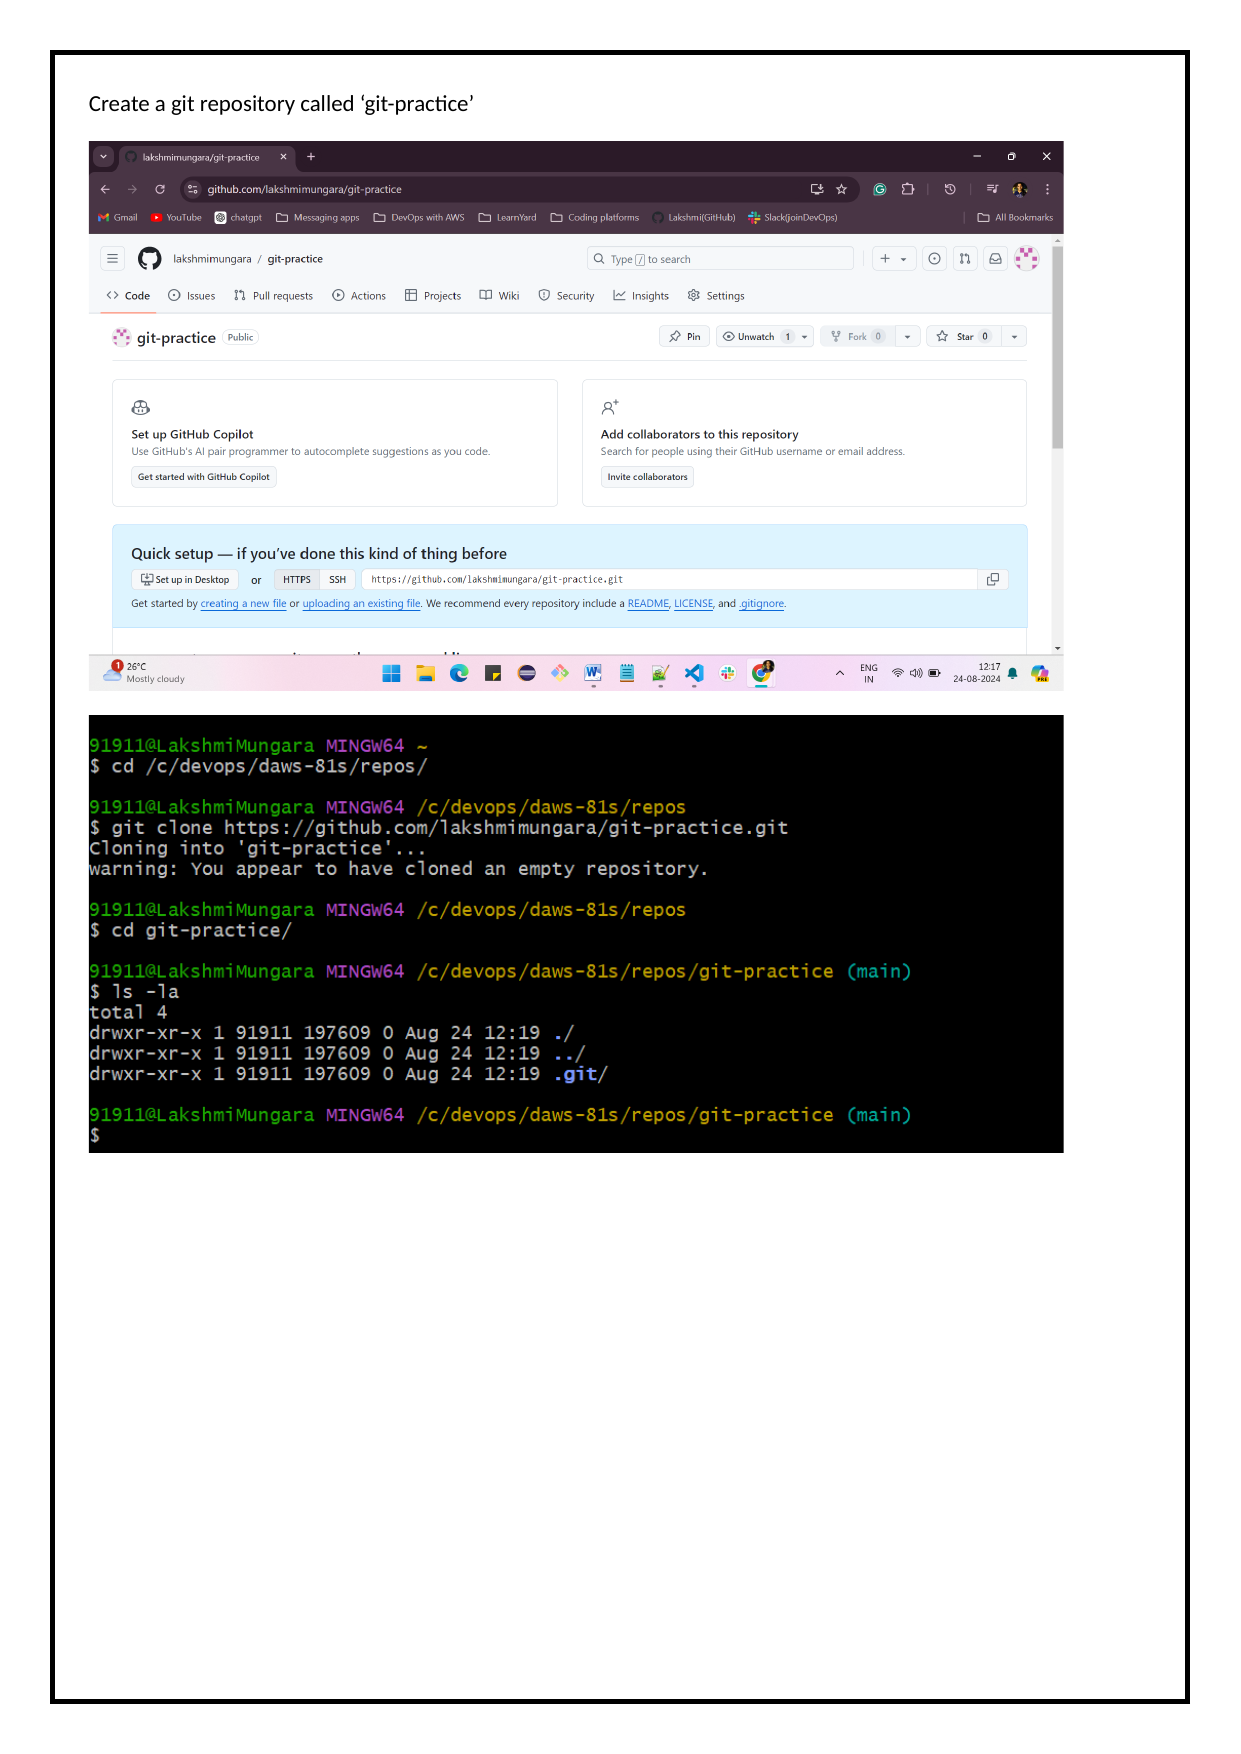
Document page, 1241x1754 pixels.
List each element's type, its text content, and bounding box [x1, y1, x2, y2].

picture [88, 715, 1064, 1153]
text Create a git repository called ‘git-practice’ [89, 89, 1152, 117]
picture [88, 141, 1064, 691]
